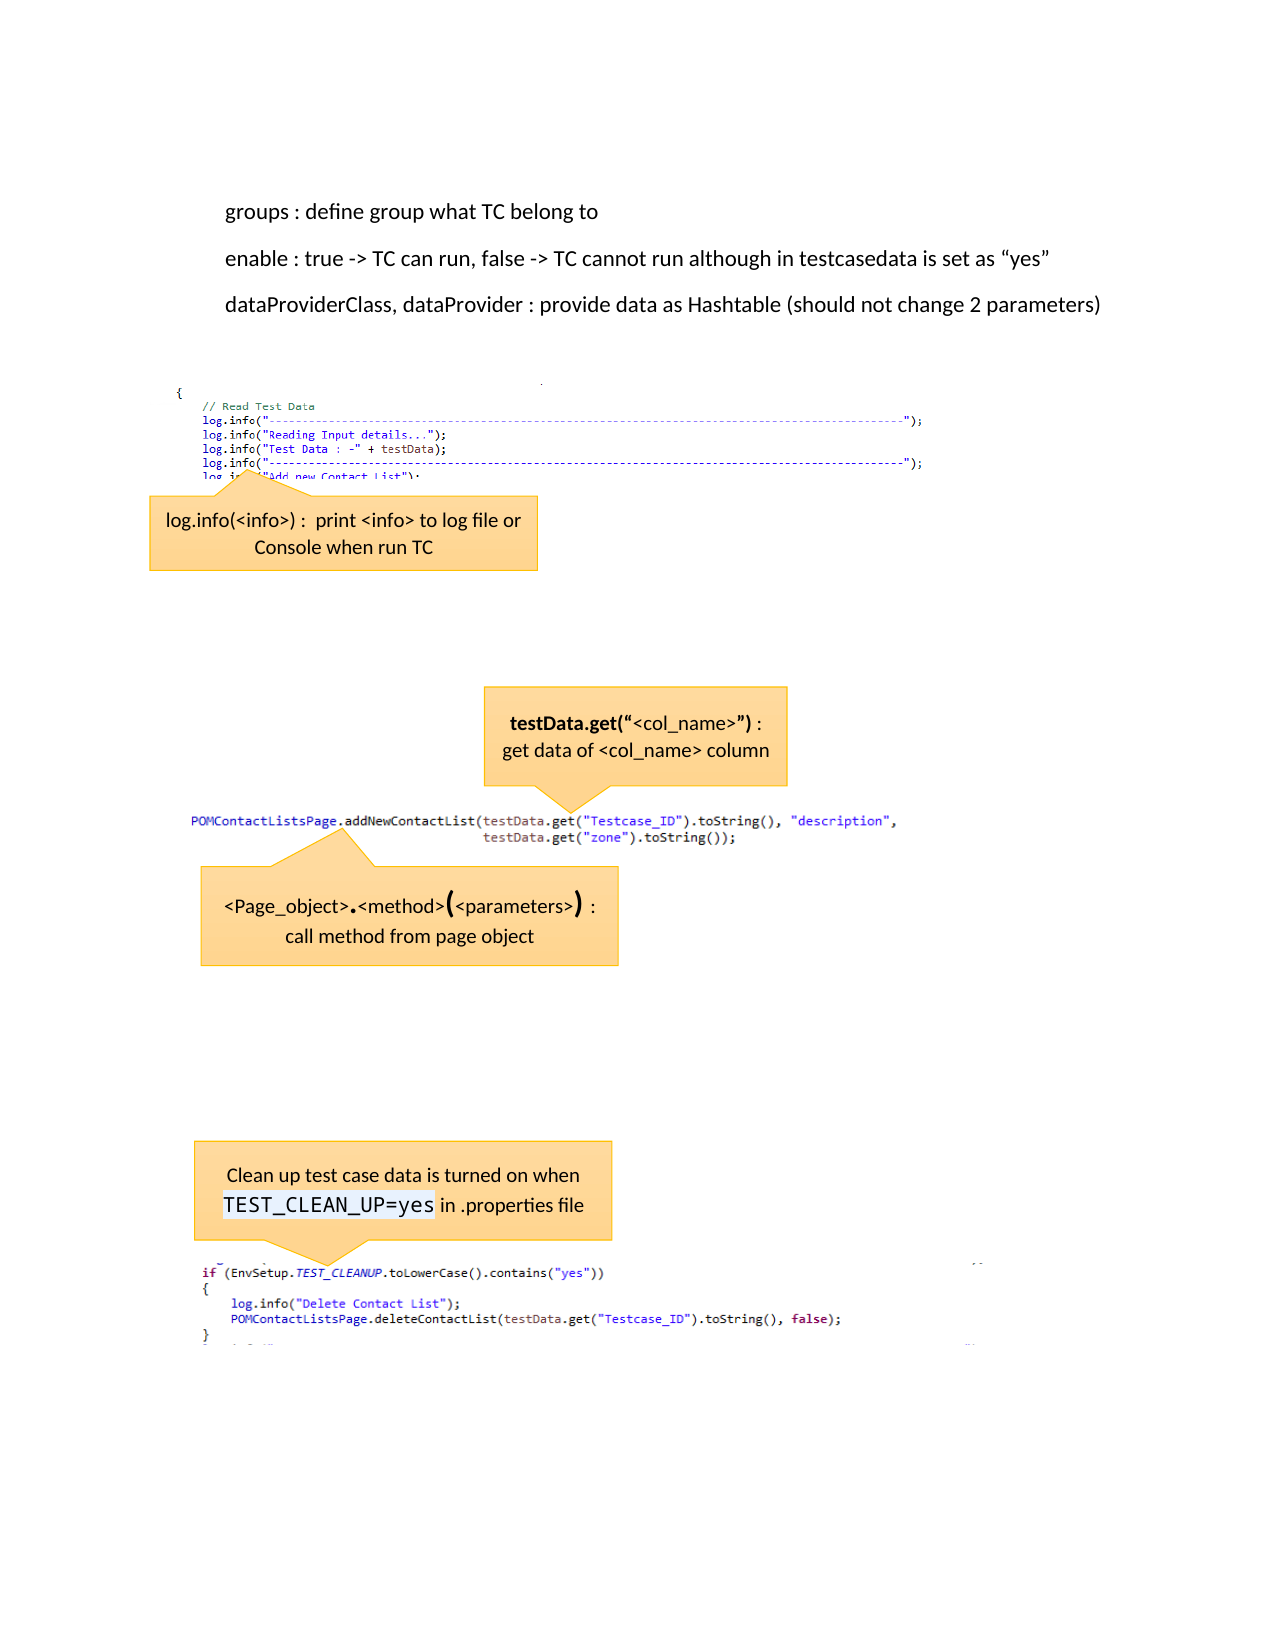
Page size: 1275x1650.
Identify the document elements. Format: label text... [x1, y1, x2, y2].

picture [150, 814, 937, 847]
picture [150, 384, 937, 479]
text groups : define group what TC belong to [150, 197, 1125, 225]
picture [150, 1263, 1007, 1345]
text enable : true -> TC can run, false -> TC cannot run although in testcasedata is set as “yes” [150, 244, 1125, 272]
text dataProviderClass, dataProvider : provide data as Hashtable (should not change 2 parameters) [150, 291, 1125, 319]
